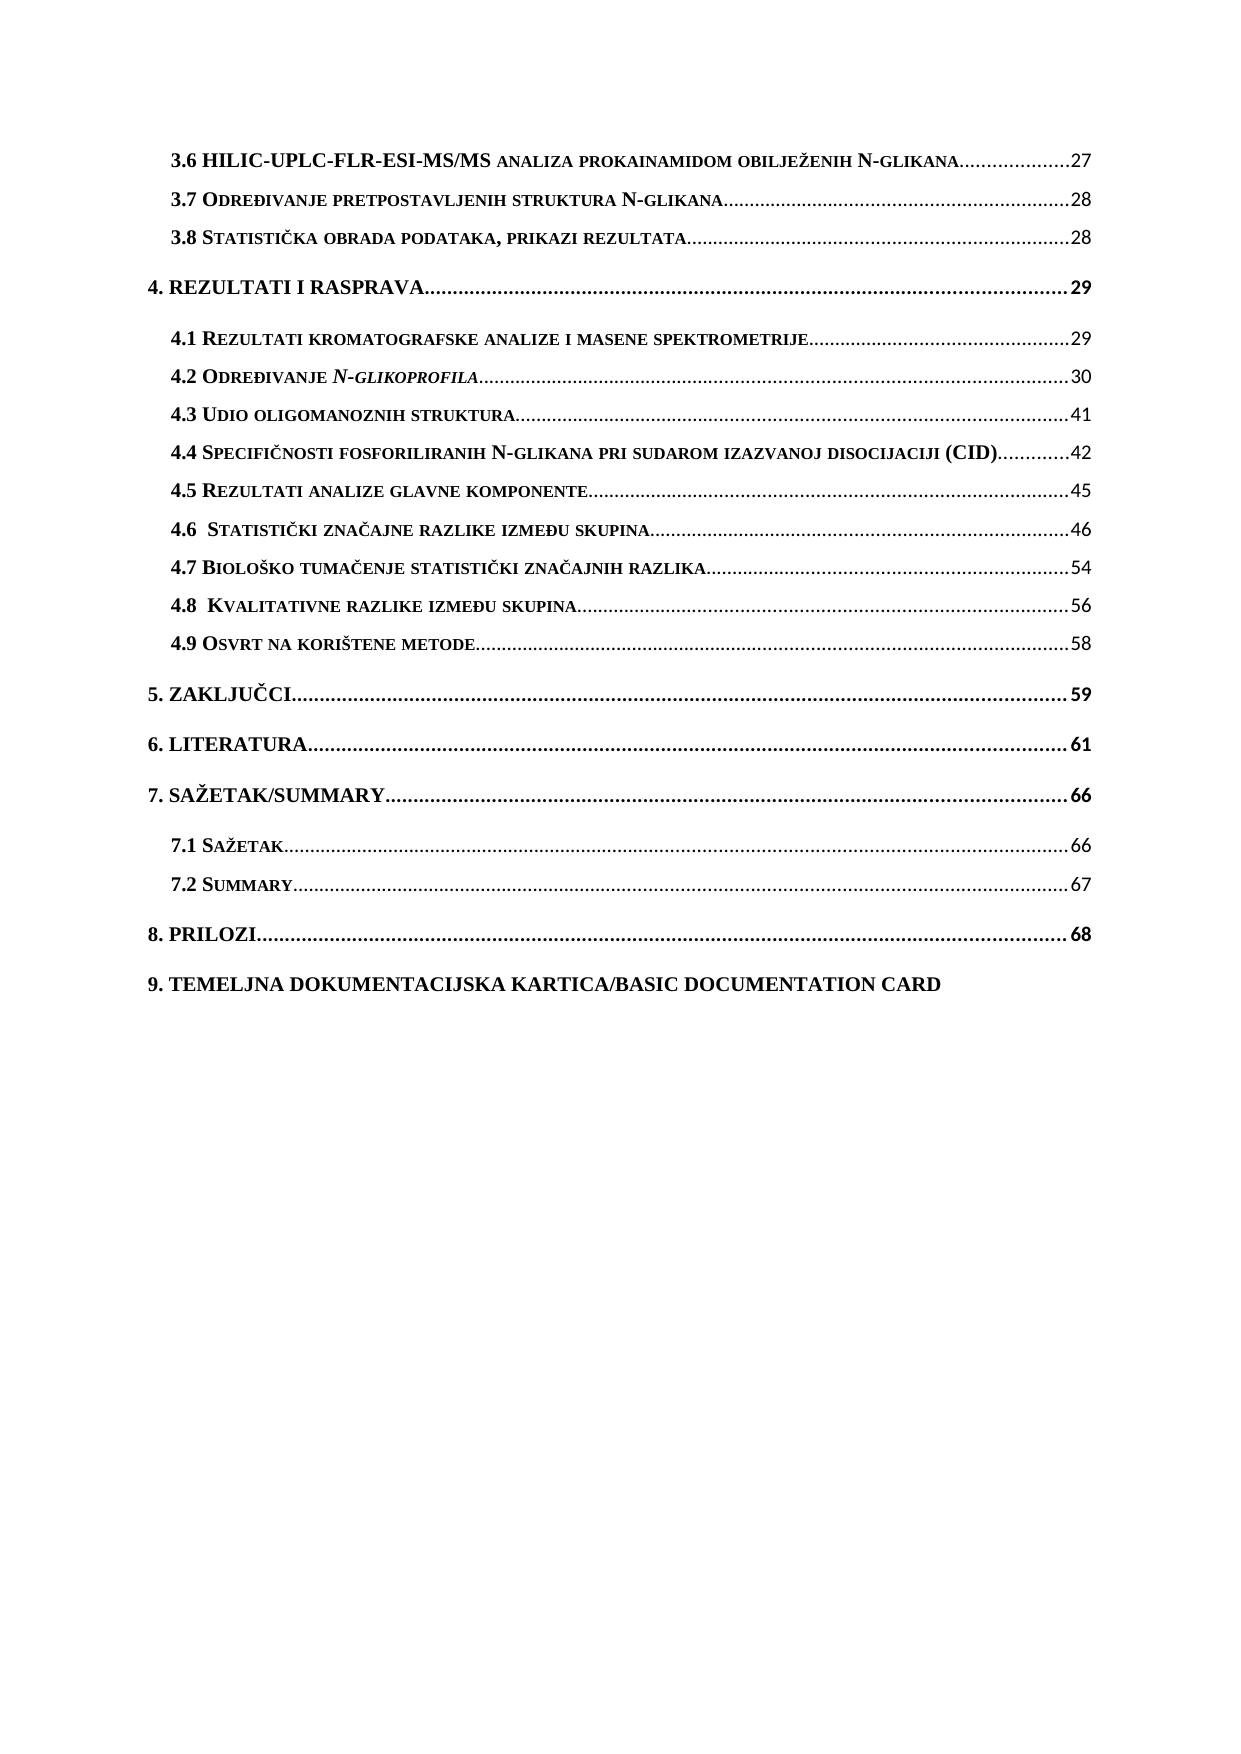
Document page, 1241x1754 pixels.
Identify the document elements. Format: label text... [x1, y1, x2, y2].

text 4.5 Rezultati analize glavne komponente 45 [171, 478, 1093, 503]
text 6. Literatura 61 [148, 731, 1093, 757]
text 4.3 Udio oligomanoznih struktura 41 [171, 401, 1093, 427]
text 8. Prilozi 68 [148, 921, 1093, 947]
text 4.9 Osvrt na korištene metode 58 [171, 630, 1093, 656]
text 4.2 Određivanje N-glikoprofila 30 [171, 363, 1093, 389]
text 4.4 Specifičnosti fosforiliranih N-glikana pri sudarom izazvanoj disocijaciji (CID) 42 [171, 439, 1093, 465]
text 4.1 Rezultati kromatografske analize i masene spektrometrije 29 [171, 325, 1093, 351]
text 7.2 Summary 67 [171, 871, 1093, 896]
text 7. Sažetak/Summary 66 [148, 782, 1093, 807]
text 4. Rezultati i rasprava 29 [148, 274, 1093, 300]
text 7.1 Sažetak 66 [171, 833, 1093, 858]
text 4.6 Statistički značajne razlike između skupina 46 [171, 516, 1093, 541]
text 4.7 Biološko tumačenje statistički značajnih razlika 54 [171, 554, 1093, 579]
text 3.6 HILIC-UPLC-FLR-ESI-MS/MS analiza prokainamidom obilježenih N-glikana 27 [171, 148, 1093, 173]
text 3.8 Statistička obrada podataka, prikazi rezultata 28 [171, 224, 1093, 249]
text 5. Zaključci 59 [148, 681, 1093, 706]
text 4.8 Kvalitativne razlike između skupina 56 [171, 592, 1093, 617]
text 3.7 Određivanje pretpostavljenih struktura N-glikana 28 [171, 186, 1093, 211]
text 9. TEMELJNA DOKUMENTACIJSKA KARTICA/BASIC DOCUMENTATION CARD [148, 972, 1093, 996]
